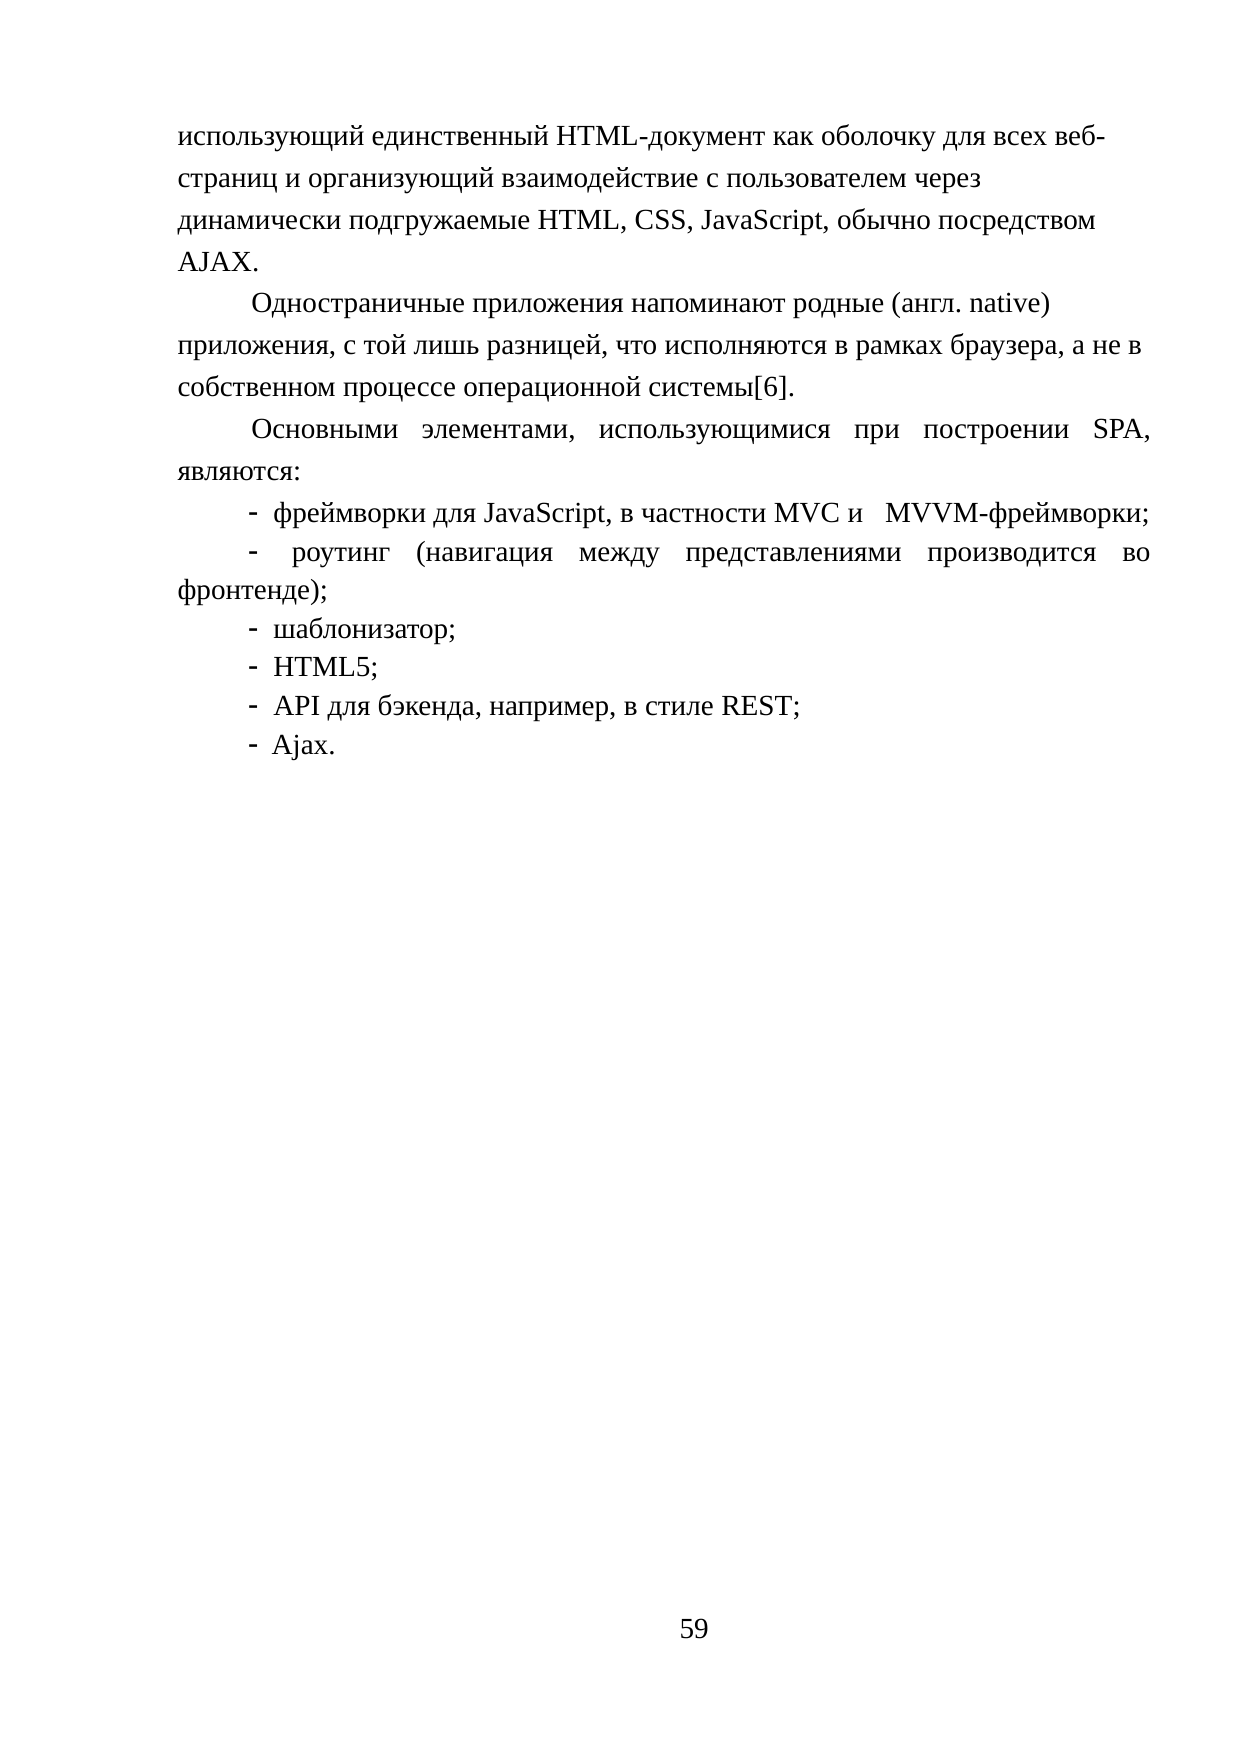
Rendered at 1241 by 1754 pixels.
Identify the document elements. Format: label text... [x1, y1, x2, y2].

text Одностраничные приложения напоминают родные (англ. native) приложения, с той лишь разницей, что исполняются в рамках браузера, а не в собственном процессе операционной системы[6]. [177, 286, 1152, 403]
list HTML5; [177, 649, 1152, 683]
list роутинг (навигация между представлениями производится во фронтенде); [177, 534, 1152, 606]
text Основными элементами, использующимися при построении SPA, являются: [177, 411, 1152, 487]
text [177, 118, 1152, 277]
list фреймворки для JavaScript, в частности MVC и MVVM-фреймворки; [177, 495, 1152, 529]
list шаблонизатор; [177, 611, 1152, 644]
list Ajax. [177, 727, 1152, 760]
list API для бэкенда, например, в стиле REST; [177, 688, 1152, 722]
